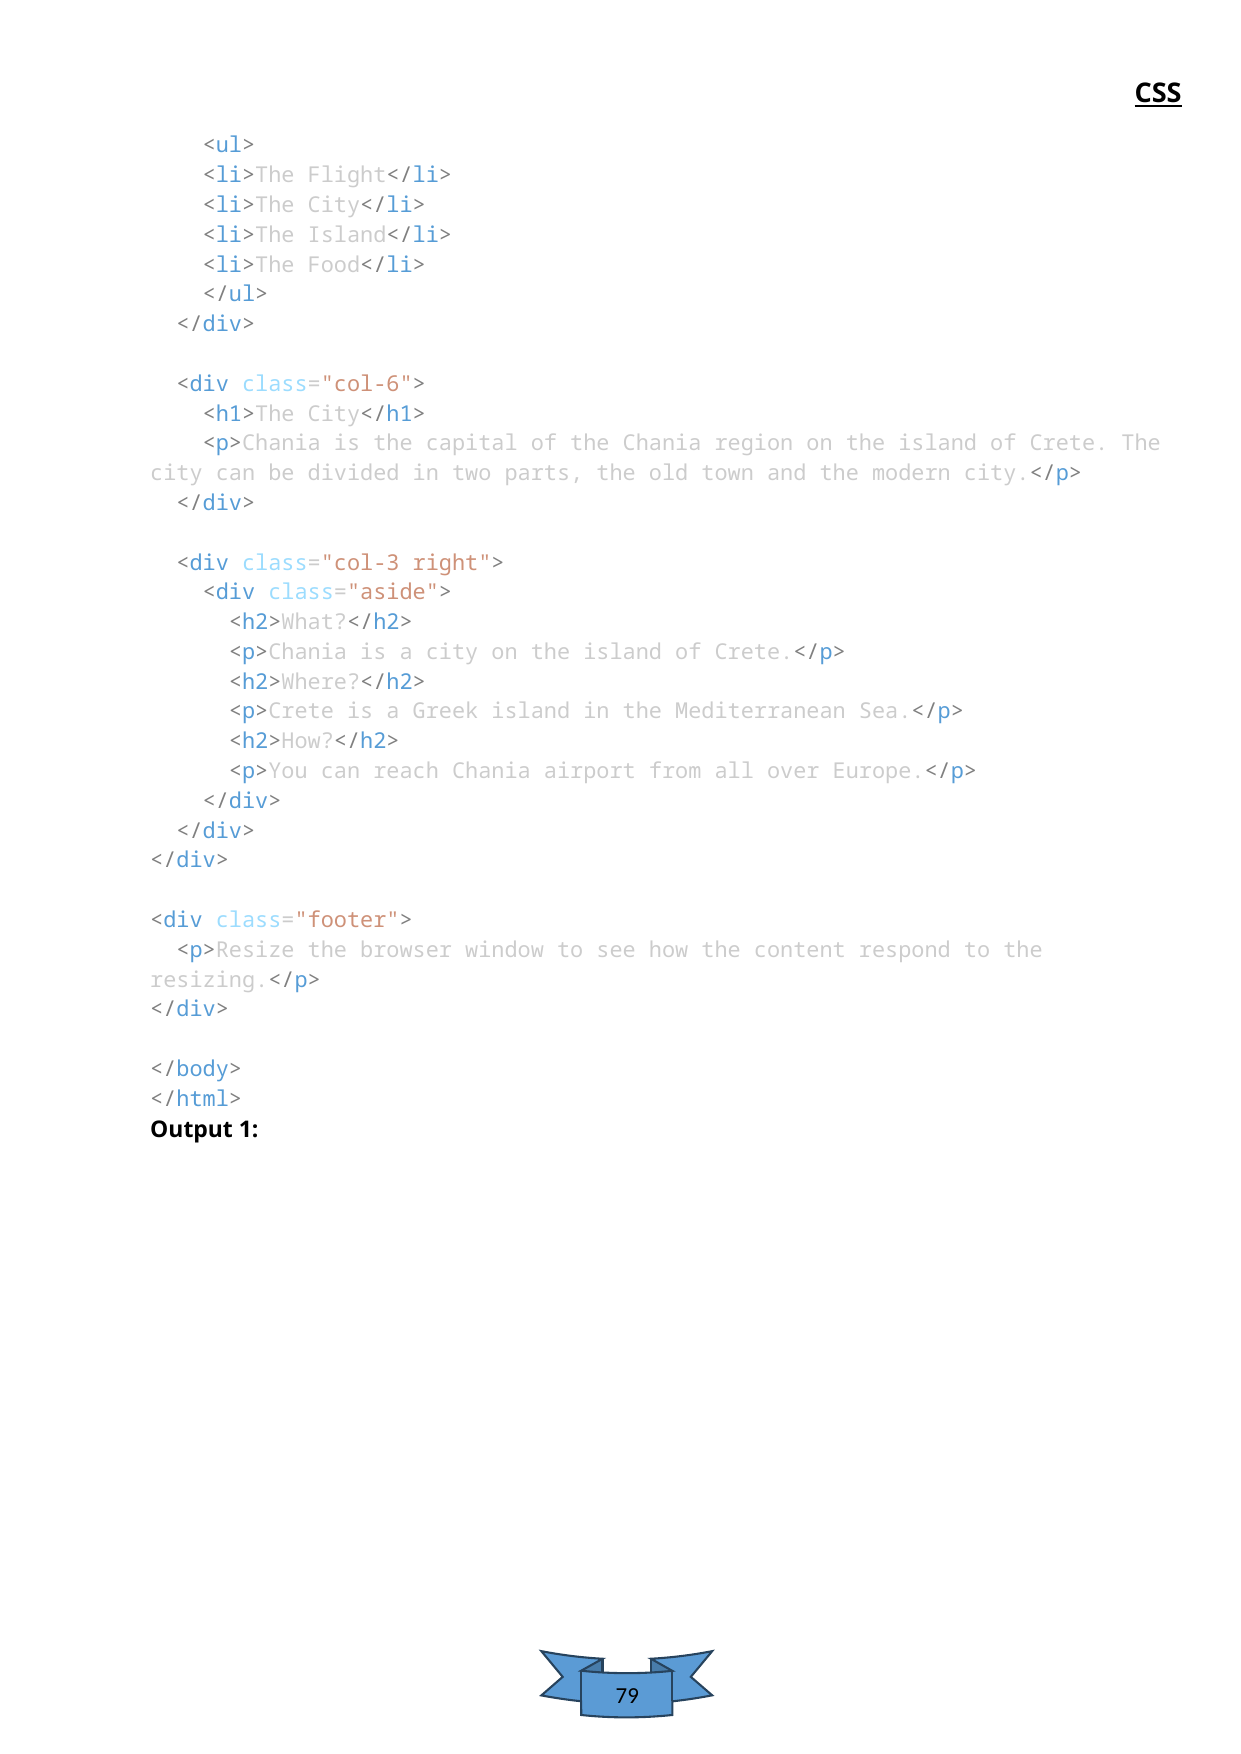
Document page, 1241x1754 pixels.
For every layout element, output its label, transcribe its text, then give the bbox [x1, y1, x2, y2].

text <li>The Food</li> [150, 248, 1181, 278]
text </div> [150, 487, 1181, 517]
text <p>You can reach Chania airport from all over Europe.</p> [150, 755, 1181, 785]
text <div class="aside"> [150, 576, 1181, 606]
text <p>Chania is the capital of the Chania region on the island of Crete. The city can be divided in two parts, the old town and the modern city.</p> [150, 427, 1181, 487]
text <p>Crete is a Greek island in the Mediterranean Sea.</p> [150, 695, 1181, 725]
text <h1>The City</h1> [150, 397, 1181, 427]
text </html> [150, 1083, 1181, 1112]
text <li>The Island</li> [150, 219, 1181, 248]
text Output 1: [150, 1112, 1181, 1144]
text <li>The City</li> [150, 189, 1181, 219]
text <div class="col-3 right"> [150, 546, 1181, 576]
text <h2>Where?</h2> [150, 666, 1181, 695]
text </div> [150, 785, 1181, 814]
text <p>Chania is a city on the island of Crete.</p> [150, 636, 1181, 666]
text <h2>What?</h2> [150, 606, 1181, 636]
text <p>Resize the browser window to see how the content respond to the resizing.</p> [150, 934, 1181, 993]
text <div class="footer"> [150, 904, 1181, 934]
text <div class="col-6"> [150, 368, 1181, 397]
text </ul> [150, 278, 1181, 308]
text </body> [150, 1053, 1181, 1083]
text </div> [150, 844, 1181, 874]
text <ul> [150, 129, 1181, 159]
text <h2>How?</h2> [150, 725, 1181, 755]
text </div> [150, 308, 1181, 338]
text <li>The Flight</li> [150, 159, 1181, 189]
text </div> [150, 993, 1181, 1023]
text </div> [150, 814, 1181, 844]
